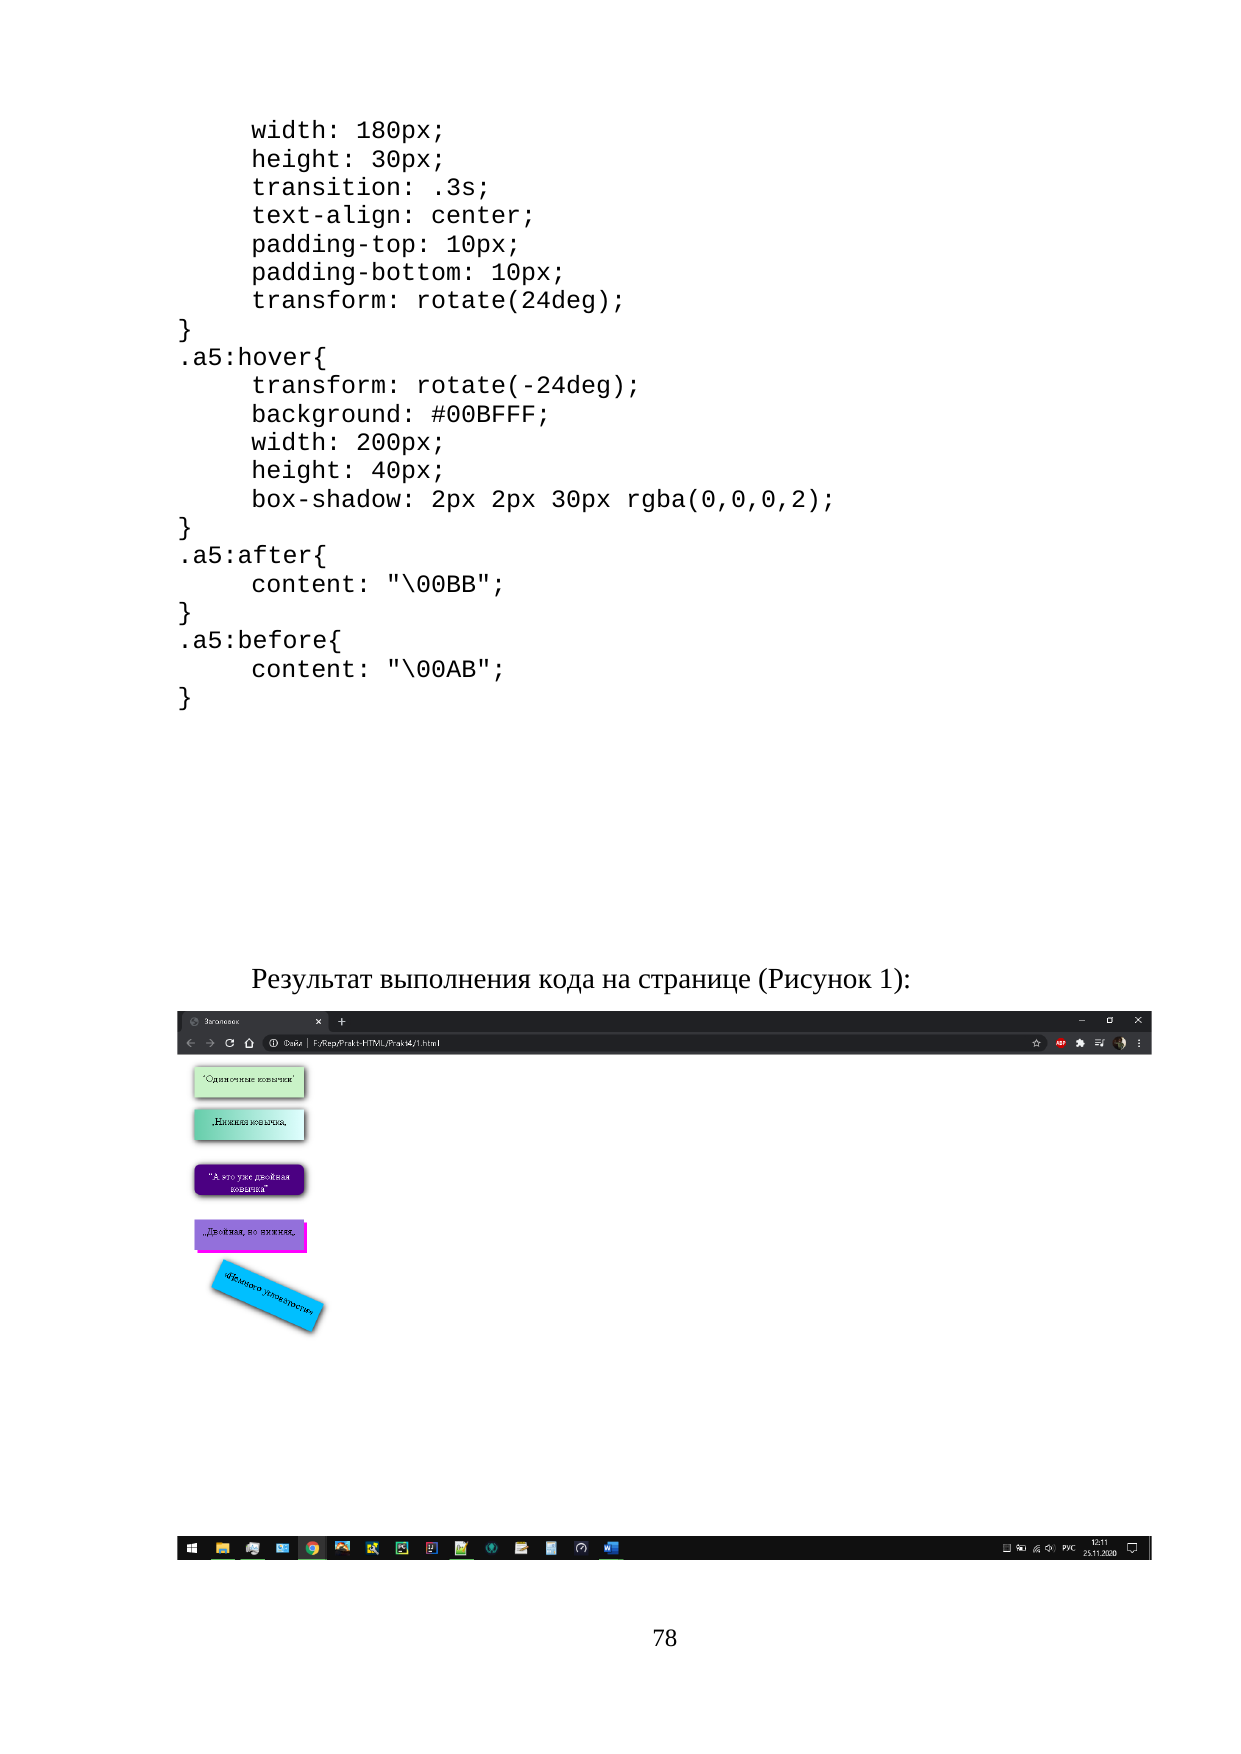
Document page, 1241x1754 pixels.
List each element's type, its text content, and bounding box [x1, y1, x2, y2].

text text-align: center; [177, 203, 1152, 231]
text height: 40px; [177, 458, 1152, 486]
text width: 180px; [177, 118, 1152, 146]
text width: 200px; [177, 430, 1152, 458]
text } [177, 316, 1152, 345]
text transform: rotate(24deg); [177, 288, 1152, 316]
text } [177, 685, 1152, 713]
text height: 30px; [177, 146, 1152, 175]
text content: "\00BB"; [177, 571, 1152, 600]
text padding-top: 10px; [177, 231, 1152, 260]
text box-shadow: 2px 2px 30px rgba(0,0,0,2); [177, 486, 1152, 515]
text Результат выполнения кода на странице (Рисунок 1): [177, 961, 1152, 994]
text transition: .3s; [177, 175, 1152, 203]
text transform: rotate(-24deg); [177, 373, 1152, 401]
text .a5:after{ [177, 543, 1152, 571]
text content: "\00AB"; [177, 656, 1152, 685]
text .a5:before{ [177, 628, 1152, 656]
text padding-bottom: 10px; [177, 260, 1152, 288]
text } [177, 515, 1152, 543]
text .a5:hover{ [177, 345, 1152, 373]
picture [177, 1011, 1152, 1560]
text } [177, 600, 1152, 628]
text background: #00BFFF; [177, 401, 1152, 430]
